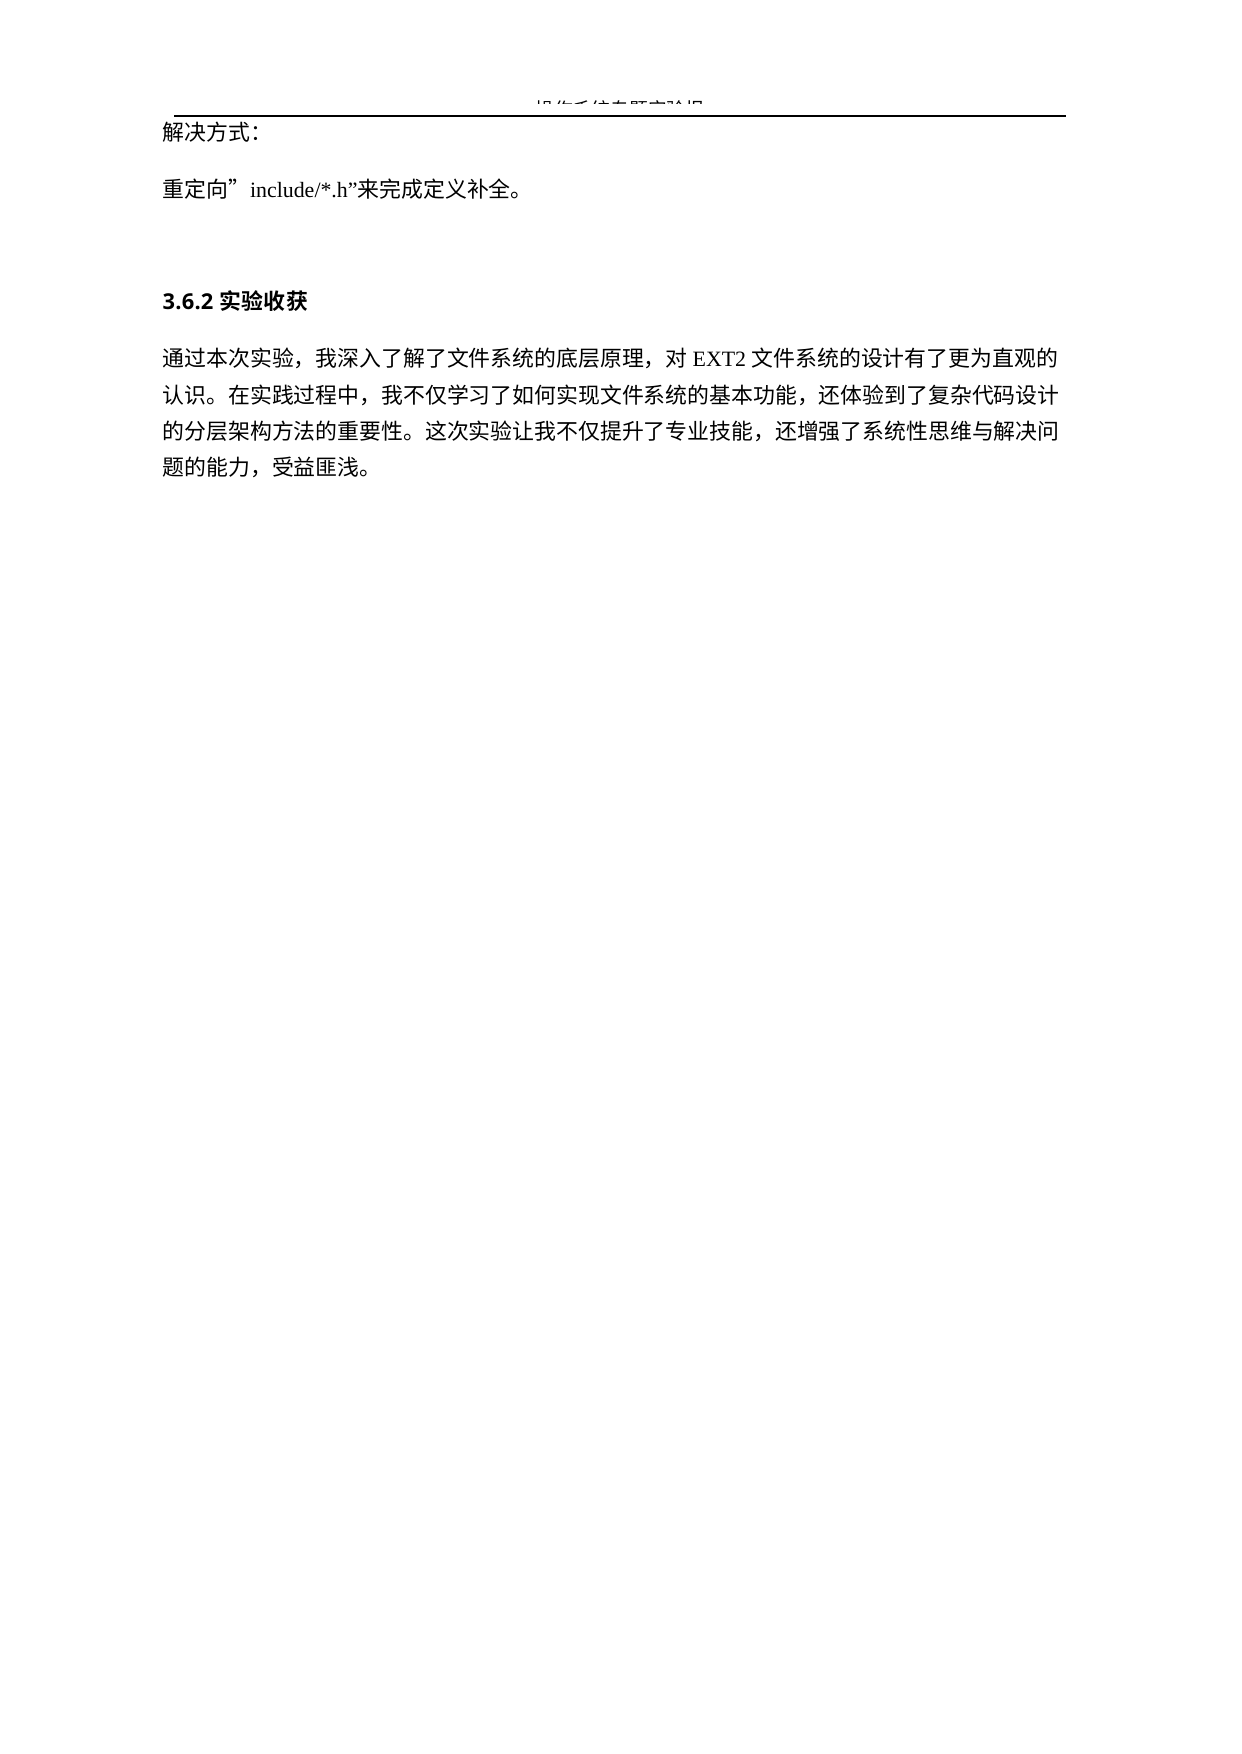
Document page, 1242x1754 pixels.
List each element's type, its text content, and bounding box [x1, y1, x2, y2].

list 通过本次实验，我深入了解了文件系统的底层原理，对 EXT2 文件系统的设计有了更为直观的认识。在实践过程中，我不仅学习了如何实现文件系统的基本功能，还体验到了复杂代码设计的分层架构方法的重要性。这次实验让我不仅提升了专业技能，还增强了系统性思维与解决问题的能力，受益匪浅。 [162, 341, 1079, 482]
text 3.6.2 实验收获 [162, 284, 1079, 316]
list 重定向”include/*.h”来完成定义补全。 [162, 172, 1079, 203]
list 解决方式： [162, 114, 1079, 146]
